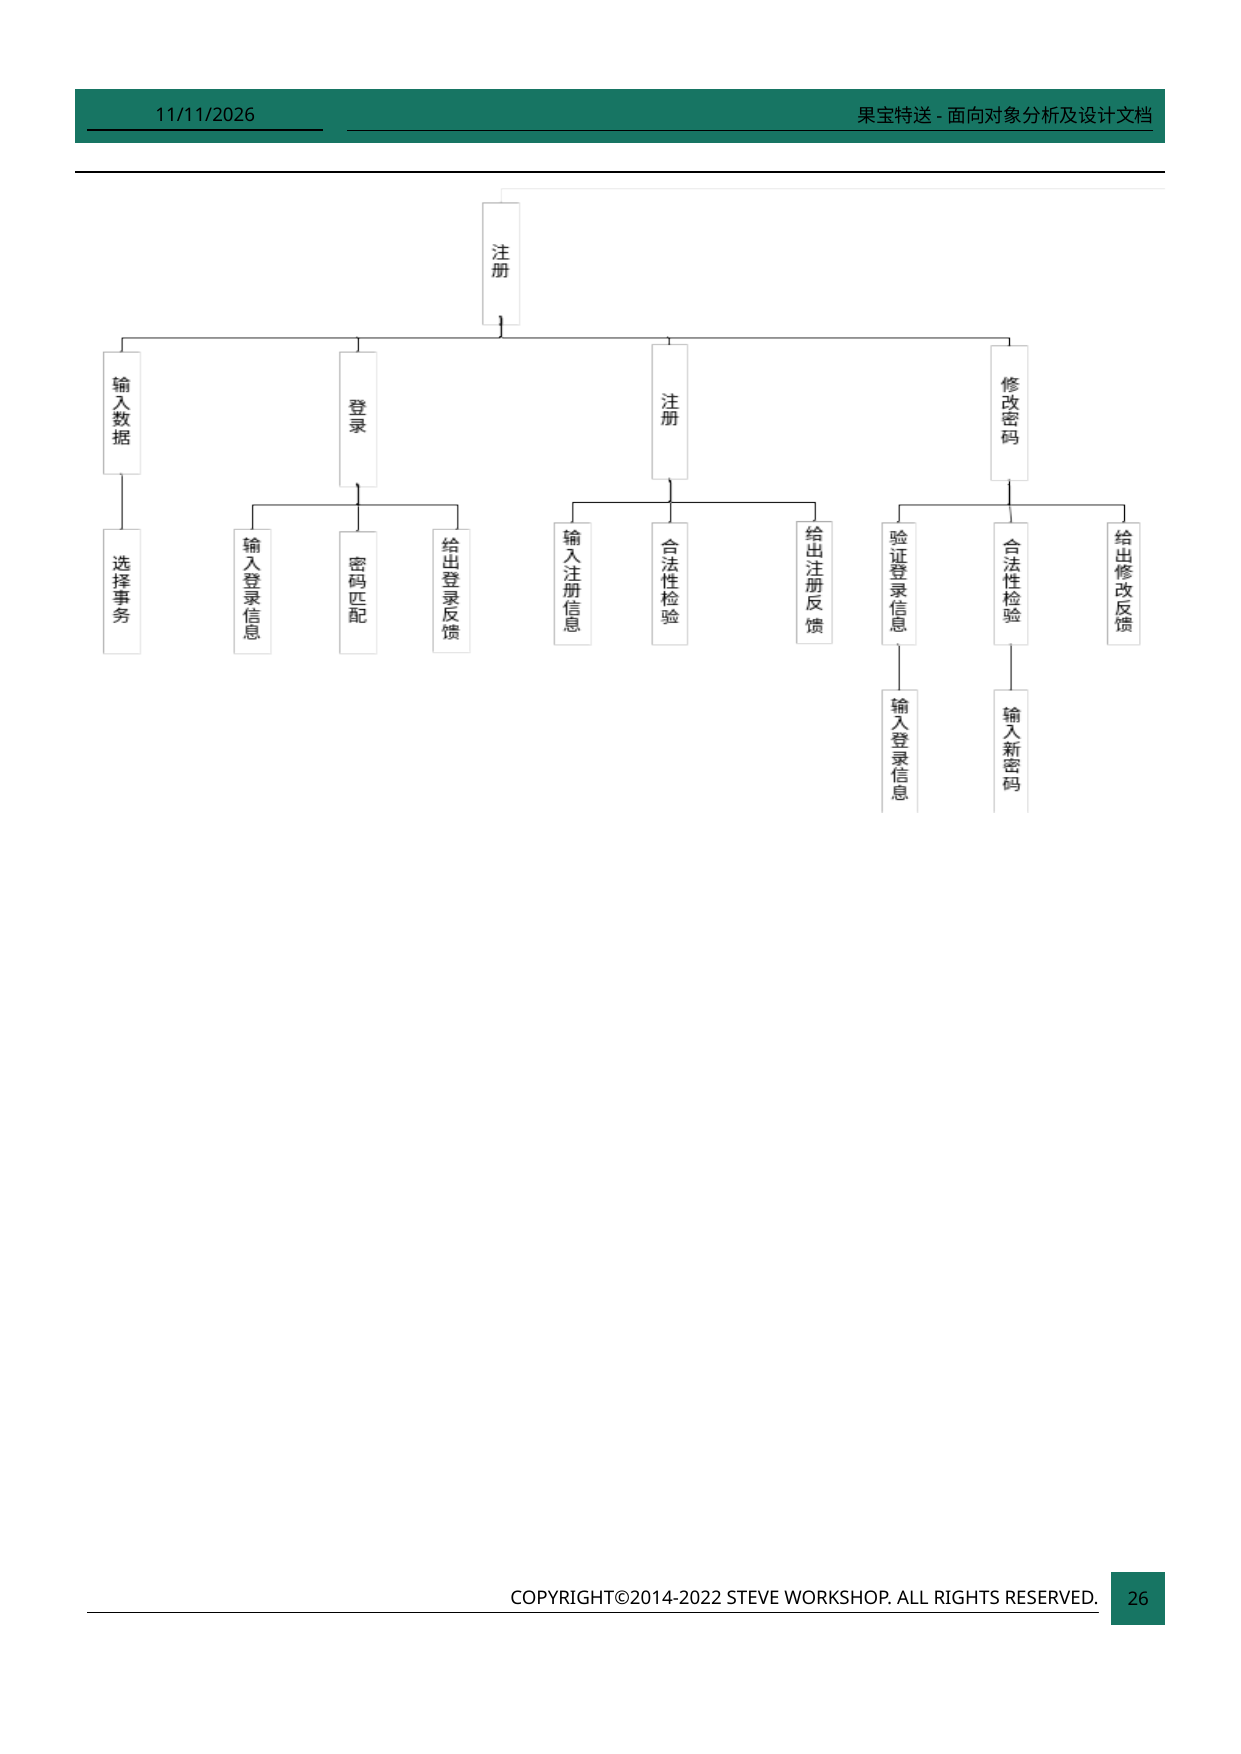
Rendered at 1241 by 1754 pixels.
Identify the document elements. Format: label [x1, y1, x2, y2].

text [75, 173, 1165, 812]
